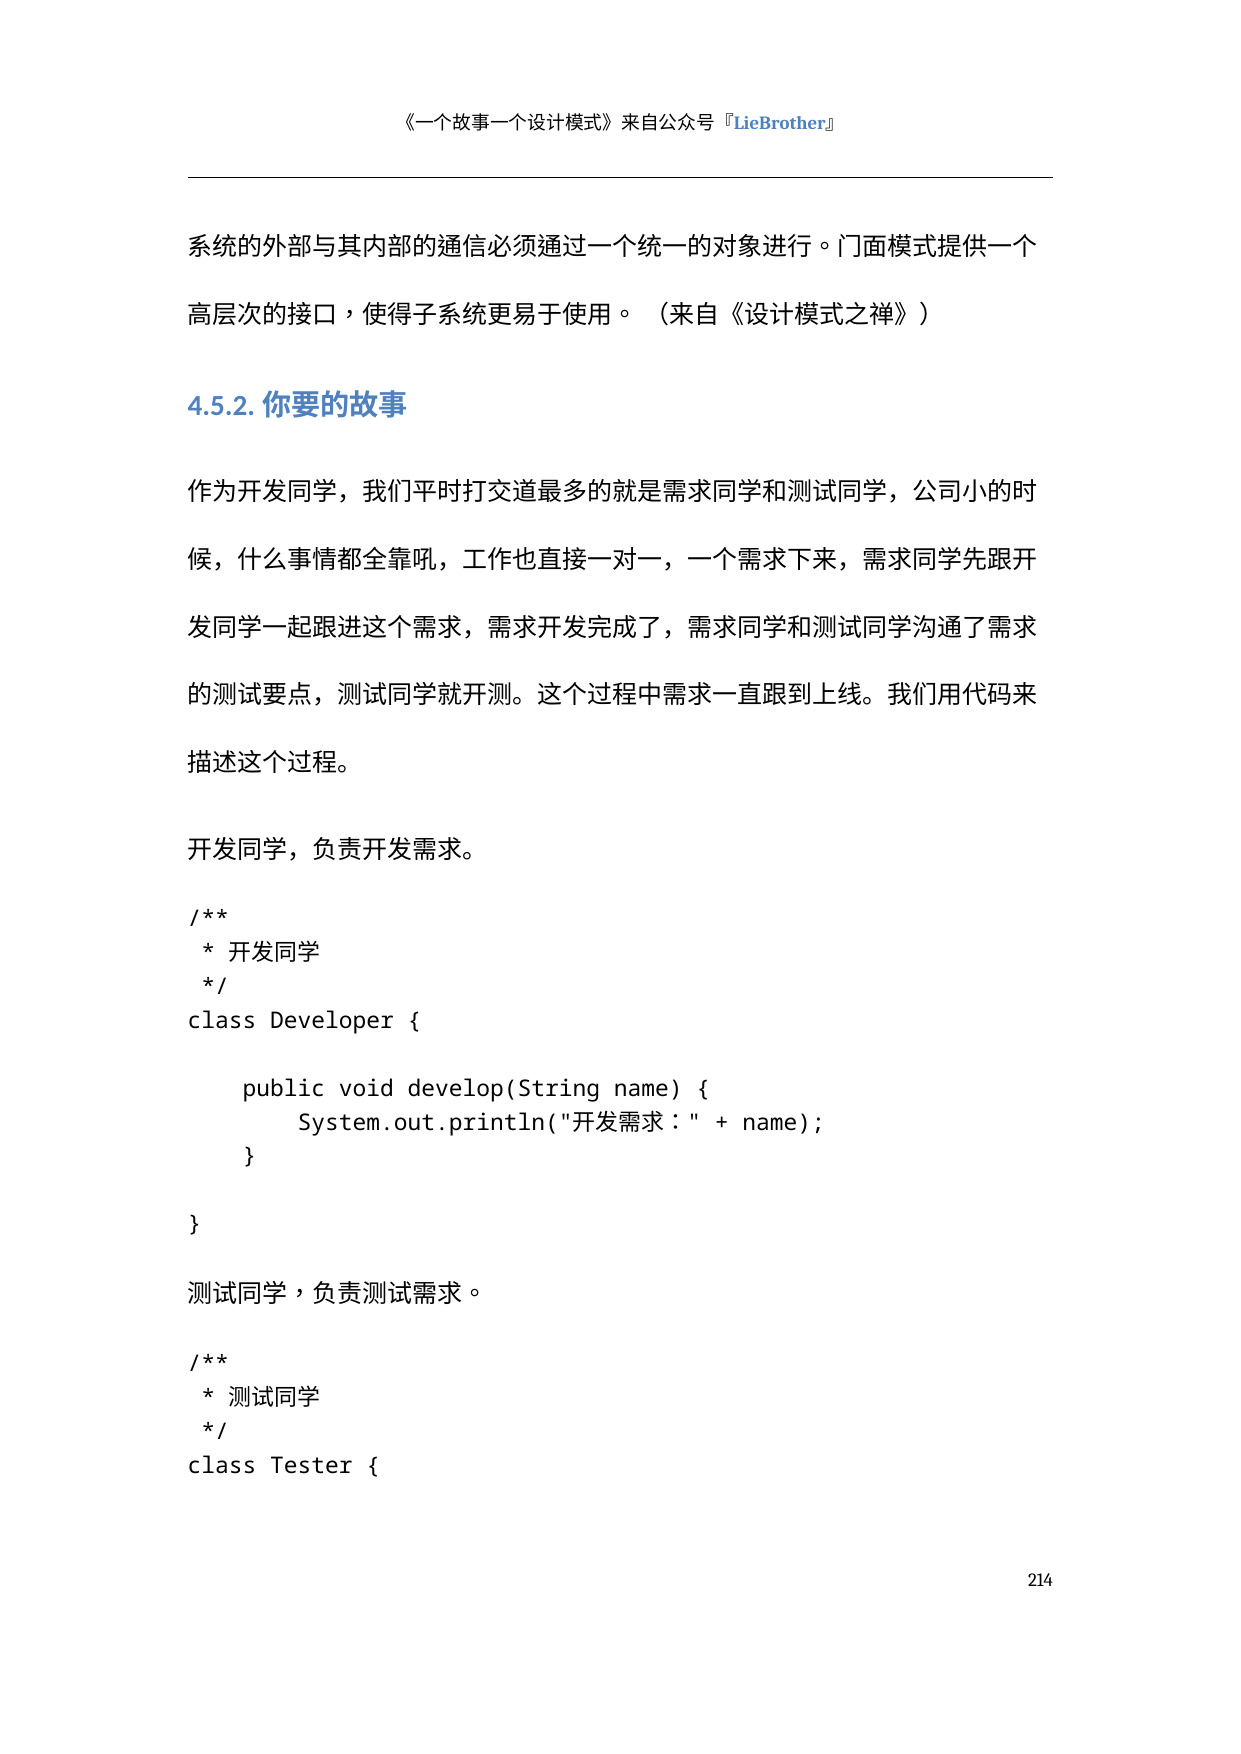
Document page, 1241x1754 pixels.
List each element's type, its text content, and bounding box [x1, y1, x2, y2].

text 作为开发同学，我们平时打交道最多的就是需求同学和测试同学，公司小的时候，什么事情都全靠吼，工作也直接一对一，一个需求下来，需求同学先跟开发同学一起跟进这个需求，需求开发完成了，需求同学和测试同学沟通了需求的测试要点，测试同学就开测。这个过程中需求一直跟到上线。我们用代码来描述这个过程。 [187, 455, 1053, 795]
text 测试同学，负责测试需求。 [187, 1259, 1053, 1327]
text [187, 1345, 1053, 1481]
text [187, 212, 1053, 348]
text /** * 开发同学 */ class Developer { public void develop(String name) { System.out.println("开发需求：" + name); } } [187, 900, 1053, 1240]
subtitle 4.5.2. 你要的故事 [187, 369, 1053, 437]
text 开发同学，负责开发需求。 [187, 814, 1053, 882]
